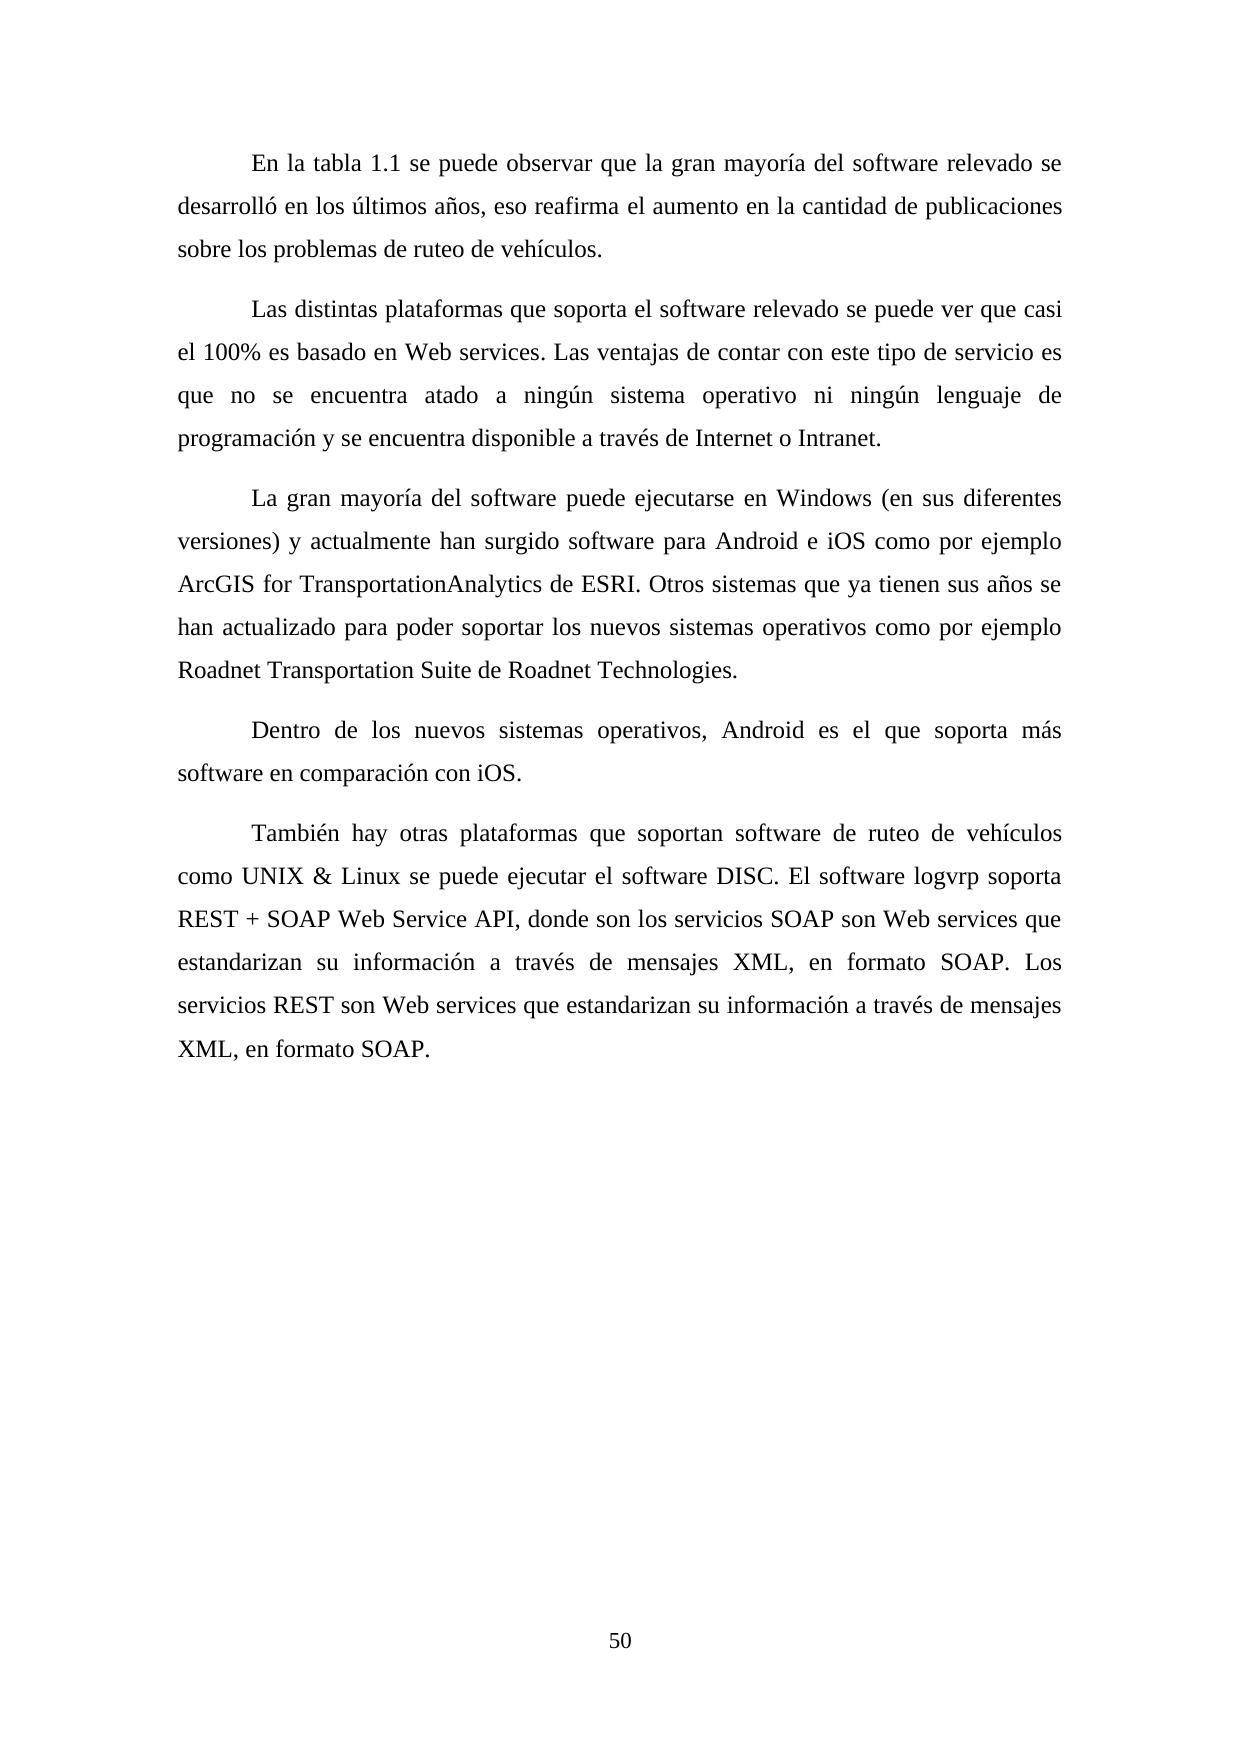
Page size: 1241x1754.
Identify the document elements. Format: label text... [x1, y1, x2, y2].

text En la tabla 1.1 se puede observar que la gran mayoría del software relevado se desarrolló en los últimos años, eso reafirma el aumento en la cantidad de publicaciones sobre los problemas de ruteo de vehículos. [177, 148, 1063, 263]
text La gran mayoría del software puede ejecutarse en Windows (en sus diferentes versiones) y actualmente han surgido software para Android e iOS como por ejemplo ArcGIS for TransportationAnalytics de ESRI. Otros sistemas que ya tienen sus años se han actualizado para poder soportar los nuevos sistemas operativos como por ejemplo Roadnet Transportation Suite de Roadnet Technologies. [177, 483, 1063, 684]
text También hay otras plataformas que soportan software de ruteo de vehículos como UNIX & Linux se puede ejecutar el software DISC. El software logvrp soporta REST + SOAP Web Service API, donde son los servicios SOAP son Web services que estandarizan su información a través de mensajes XML, en formato SOAP. Los servicios REST son Web services que estandarizan su información a través de mensajes XML, en formato SOAP. [177, 818, 1063, 1062]
text Las distintas plataformas que soporta el software relevado se puede ver que casi el 100% es basado en Web services. Las ventajas de contar con este tipo de servicio es que no se encuentra atado a ningún sistema operativo ni ningún lenguaje de programación y se encuentra disponible a través de Internet o Intranet. [177, 294, 1063, 452]
text Dentro de los nuevos sistemas operativos, Android es el que soporta más software en comparación con iOS. [177, 715, 1063, 787]
